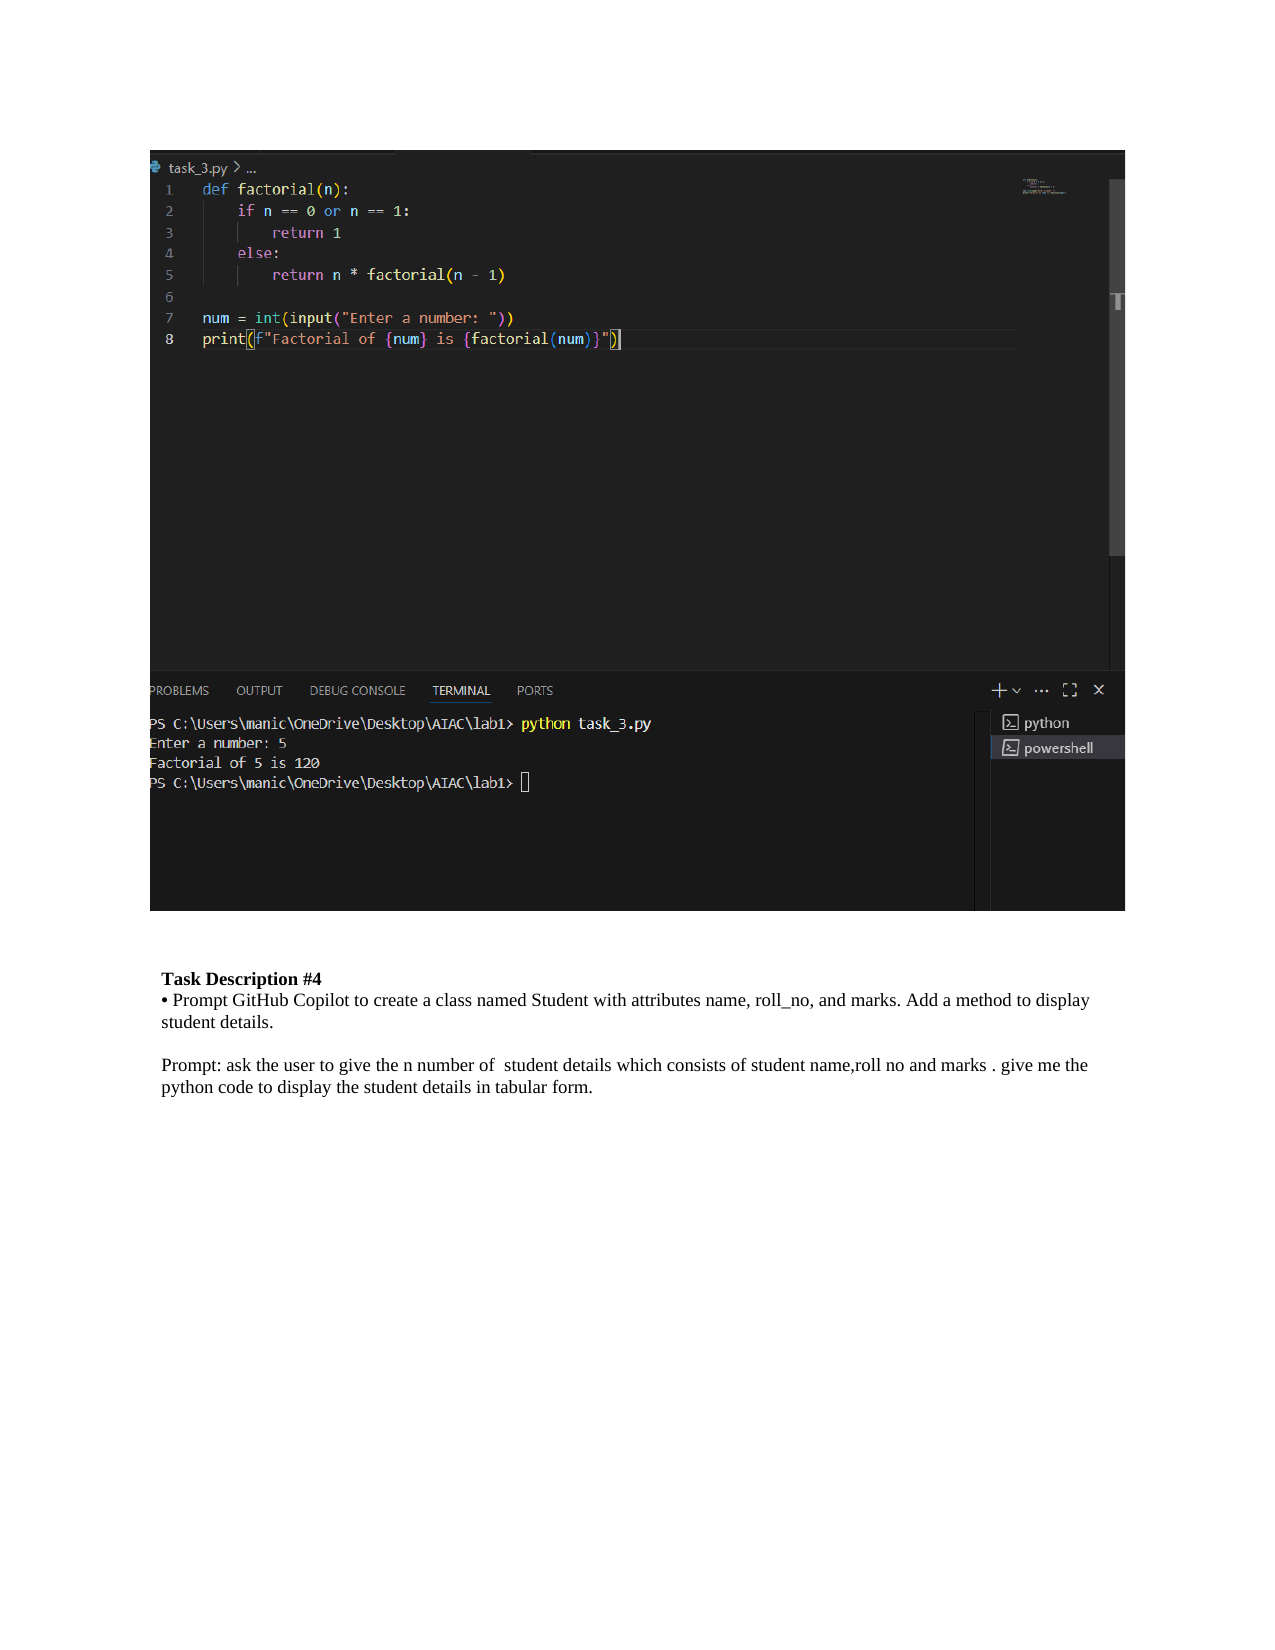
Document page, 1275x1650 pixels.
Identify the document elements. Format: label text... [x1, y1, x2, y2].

picture [150, 150, 1125, 911]
text Task Description #4 • Prompt GitHub Copilot to create a class named Student with attributes name, roll_no, and marks. Add a method to display student details. [161, 968, 1125, 1032]
text Prompt: ask the user to give the n number of student details which consists of student name,roll no and marks . give me the python code to display the student details in tabular form. [161, 1054, 1125, 1097]
